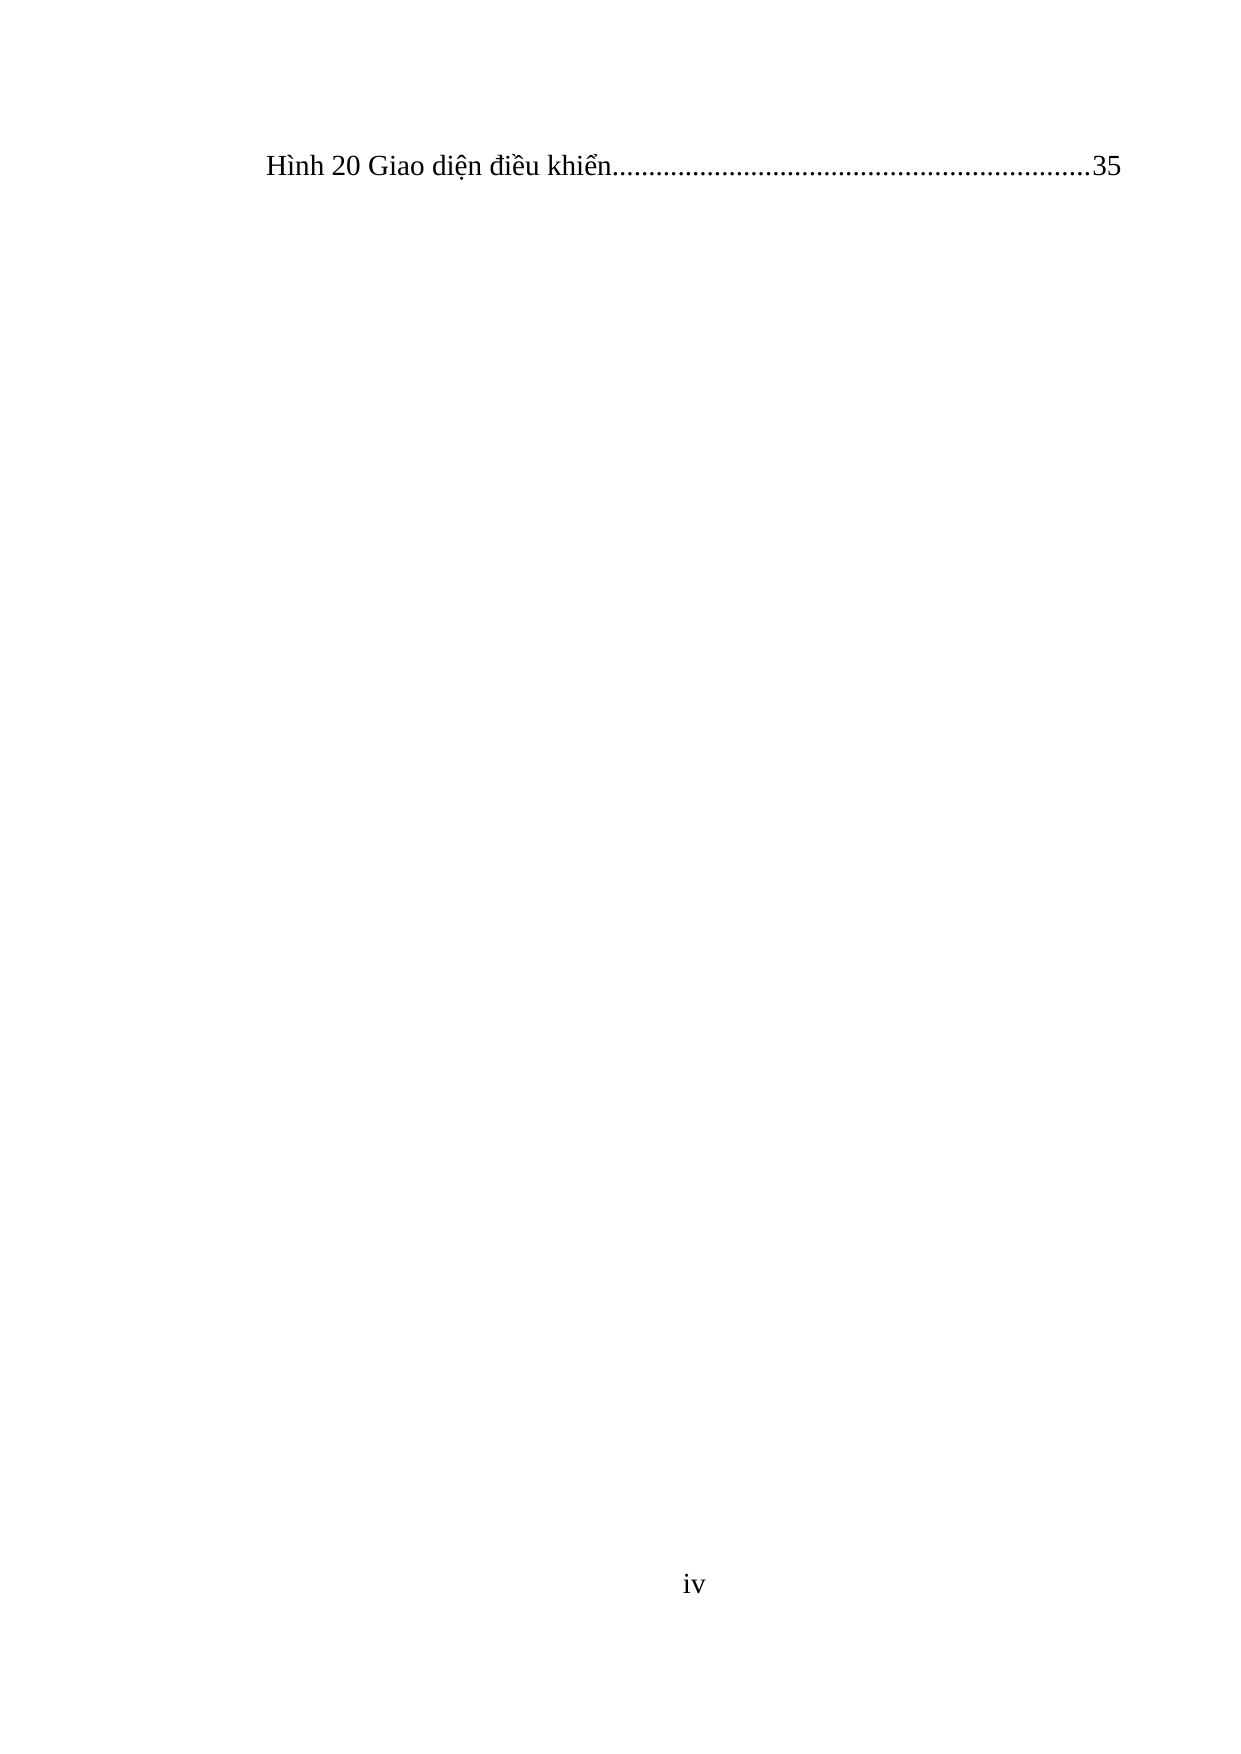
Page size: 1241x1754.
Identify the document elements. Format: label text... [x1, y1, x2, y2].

text Hình 20 Giao diện điều khiển 35 [207, 148, 1122, 181]
